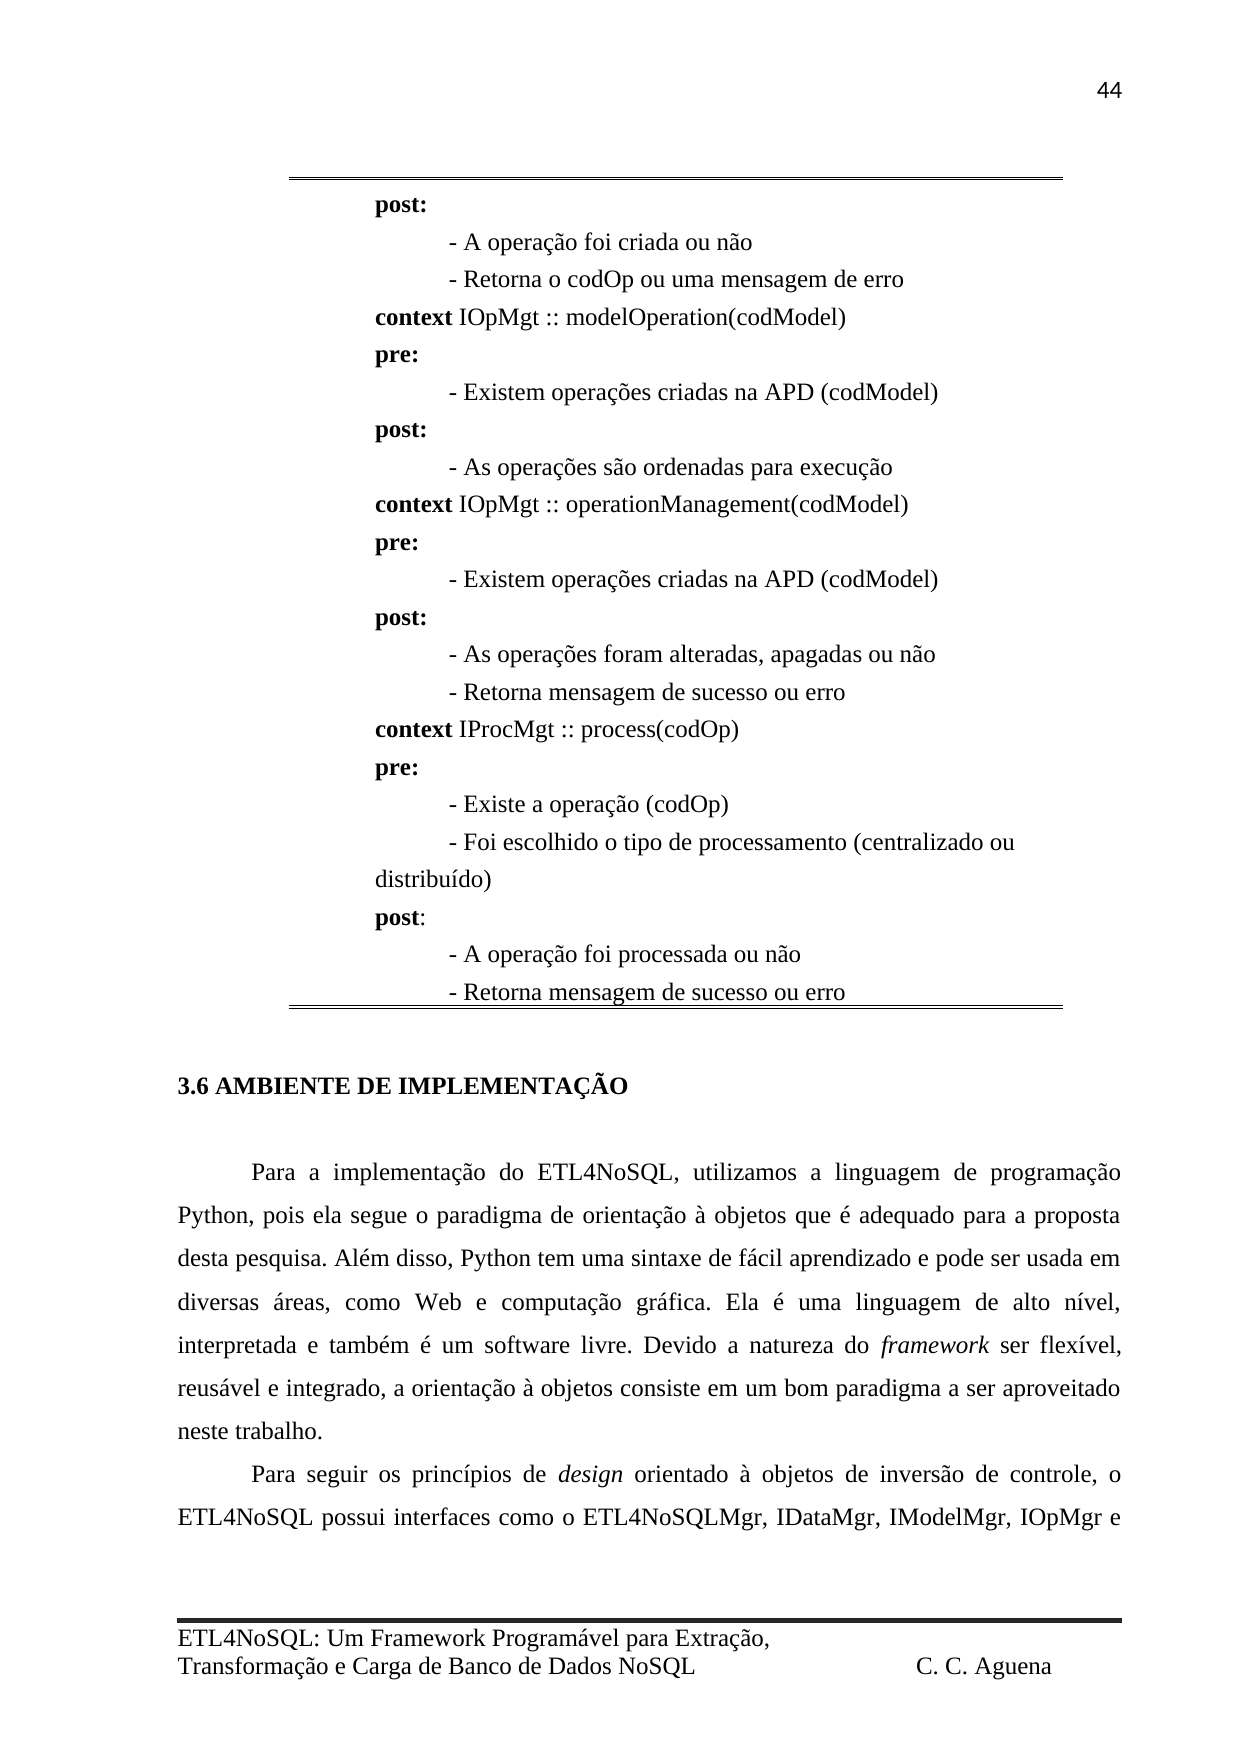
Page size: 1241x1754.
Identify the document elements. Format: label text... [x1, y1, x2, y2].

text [177, 1459, 1122, 1531]
text 3.6 AMBIENTE DE IMPLEMENTAÇÃO [177, 1071, 1122, 1100]
text Para a implementação do ETL4NoSQL, utilizamos a linguagem de programação Python, pois ela segue o paradigma de orientação à objetos que é adequado para a proposta desta pesquisa. Além disso, Python tem uma sintaxe de fácil aprendizado e pode ser usada em diversas áreas, como Web e computação gráfica. Ela é uma linguagem de alto nível, interpretada e também é um software livre. Devido a natureza do framework ser flexível, reusável e integrado, a orientação à objetos consiste em um bom paradigma a ser aproveitado neste trabalho. [177, 1157, 1122, 1445]
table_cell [289, 180, 1062, 1005]
